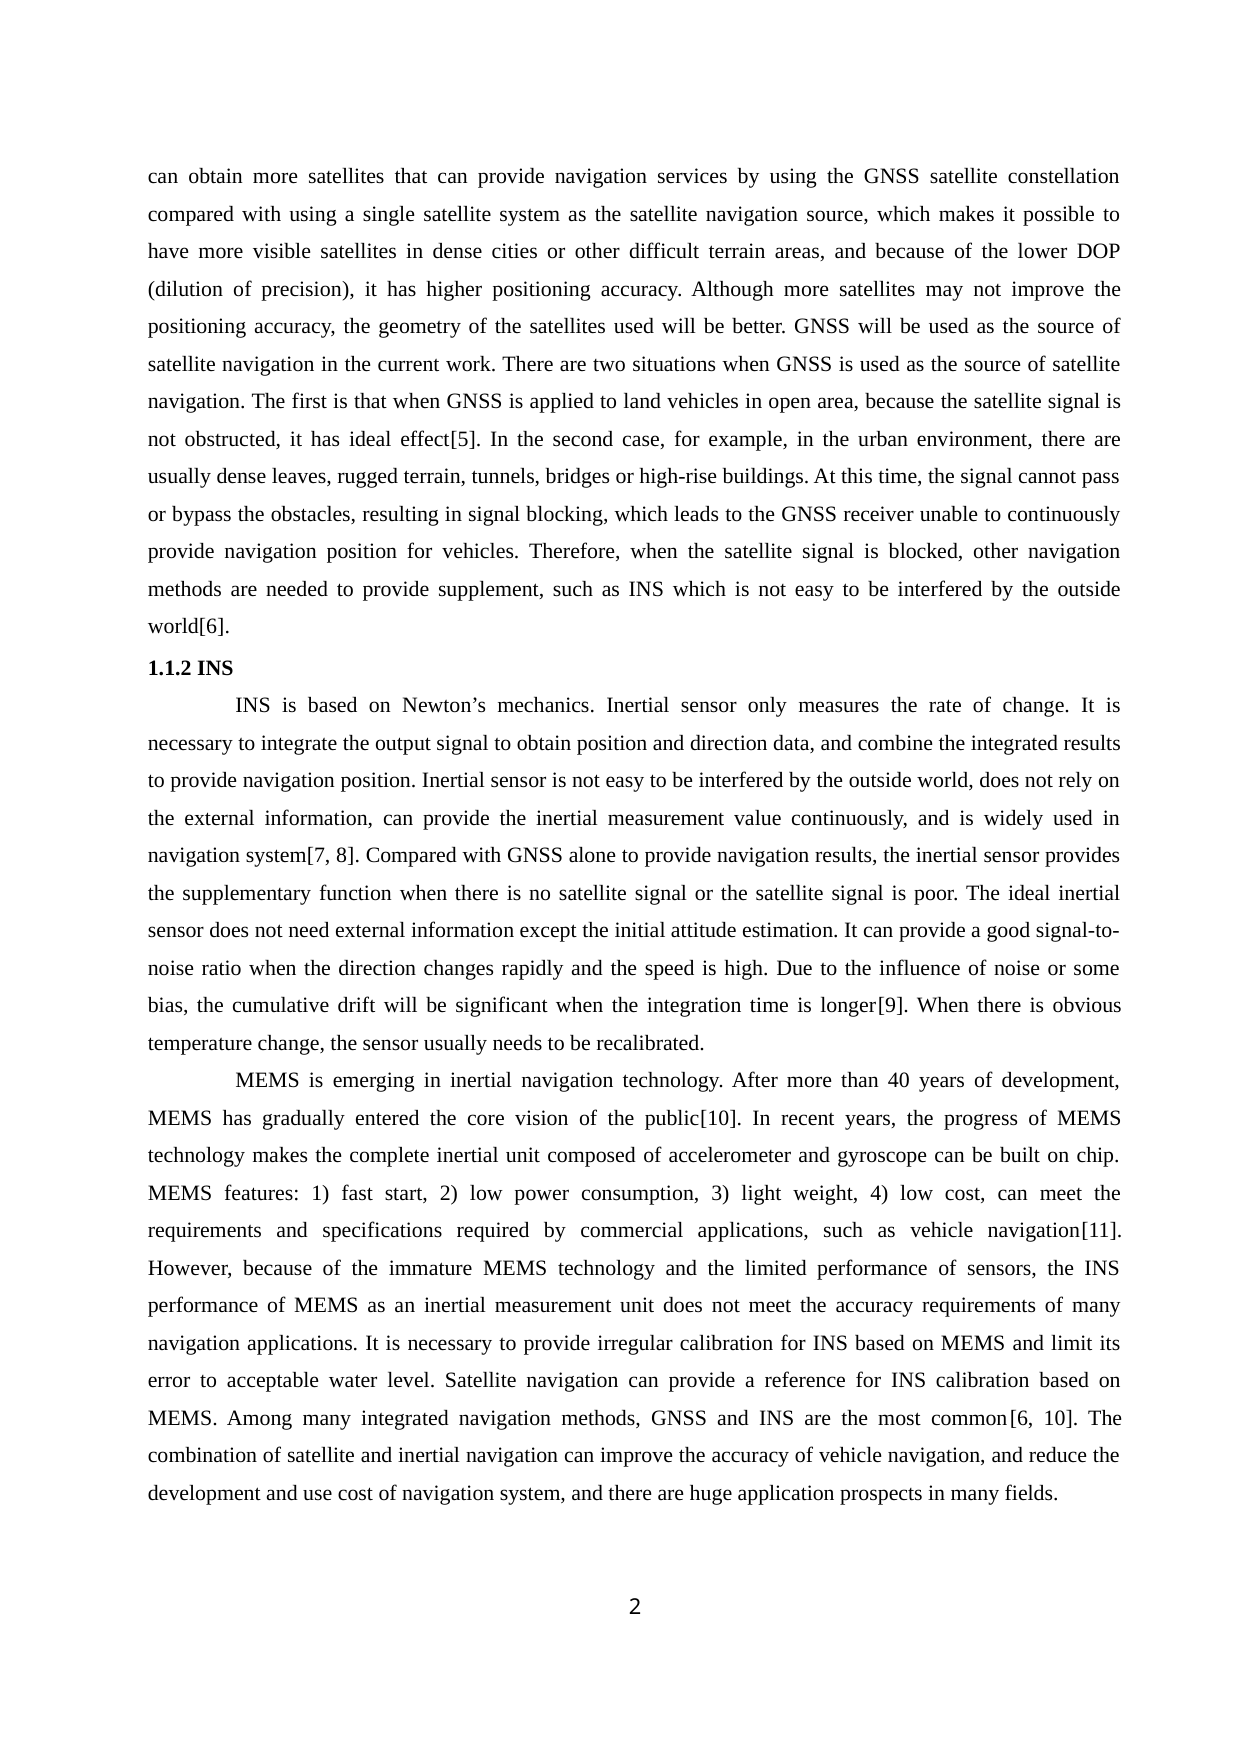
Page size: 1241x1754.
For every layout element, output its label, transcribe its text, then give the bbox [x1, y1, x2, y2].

subtitle 1.1.2 INS [148, 648, 1122, 686]
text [148, 157, 1122, 644]
text MEMS is emerging in inertial navigation technology. After more than 40 years of development, MEMS has gradually entered the core vision of the public[10]. In recent years, the progress of MEMS technology makes the complete inertial unit composed of accelerometer and gyroscope can be built on chip. MEMS features: 1) fast start, 2) low power consumption, 3) light weight, 4) low cost, can meet the requirements and specifications required by commercial applications, such as vehicle navigation[11]. However, because of the immature MEMS technology and the limited performance of sensors, the INS performance of MEMS as an inertial measurement unit does not meet the accuracy requirements of many navigation applications. It is necessary to provide irregular calibration for INS based on MEMS and limit its error to acceptable water level. Satellite navigation can provide a reference for INS calibration based on MEMS. Among many integrated navigation methods, GNSS and INS are the most common[6, 10]. The combination of satellite and inertial navigation can improve the accuracy of vehicle navigation, and reduce the development and use cost of navigation system, and there are huge application prospects in many fields. [148, 1061, 1122, 1511]
text INS is based on Newton’s mechanics. Inertial sensor only measures the rate of change. It is necessary to integrate the output signal to obtain position and direction data, and combine the integrated results to provide navigation position. Inertial sensor is not easy to be interfered by the outside world, does not rely on the external information, can provide the inertial measurement value continuously, and is widely used in navigation system[7, 8]. Compared with GNSS alone to provide navigation results, the inertial sensor provides the supplementary function when there is no satellite signal or the satellite signal is poor. The ideal inertial sensor does not need external information except the initial attitude estimation. It can provide a good signal-to-noise ratio when the direction changes rapidly and the speed is high. Due to the influence of noise or some bias, the cumulative drift will be significant when the integration time is longer[9]. When there is obvious temperature change, the sensor usually needs to be recalibrated. [148, 686, 1122, 1061]
